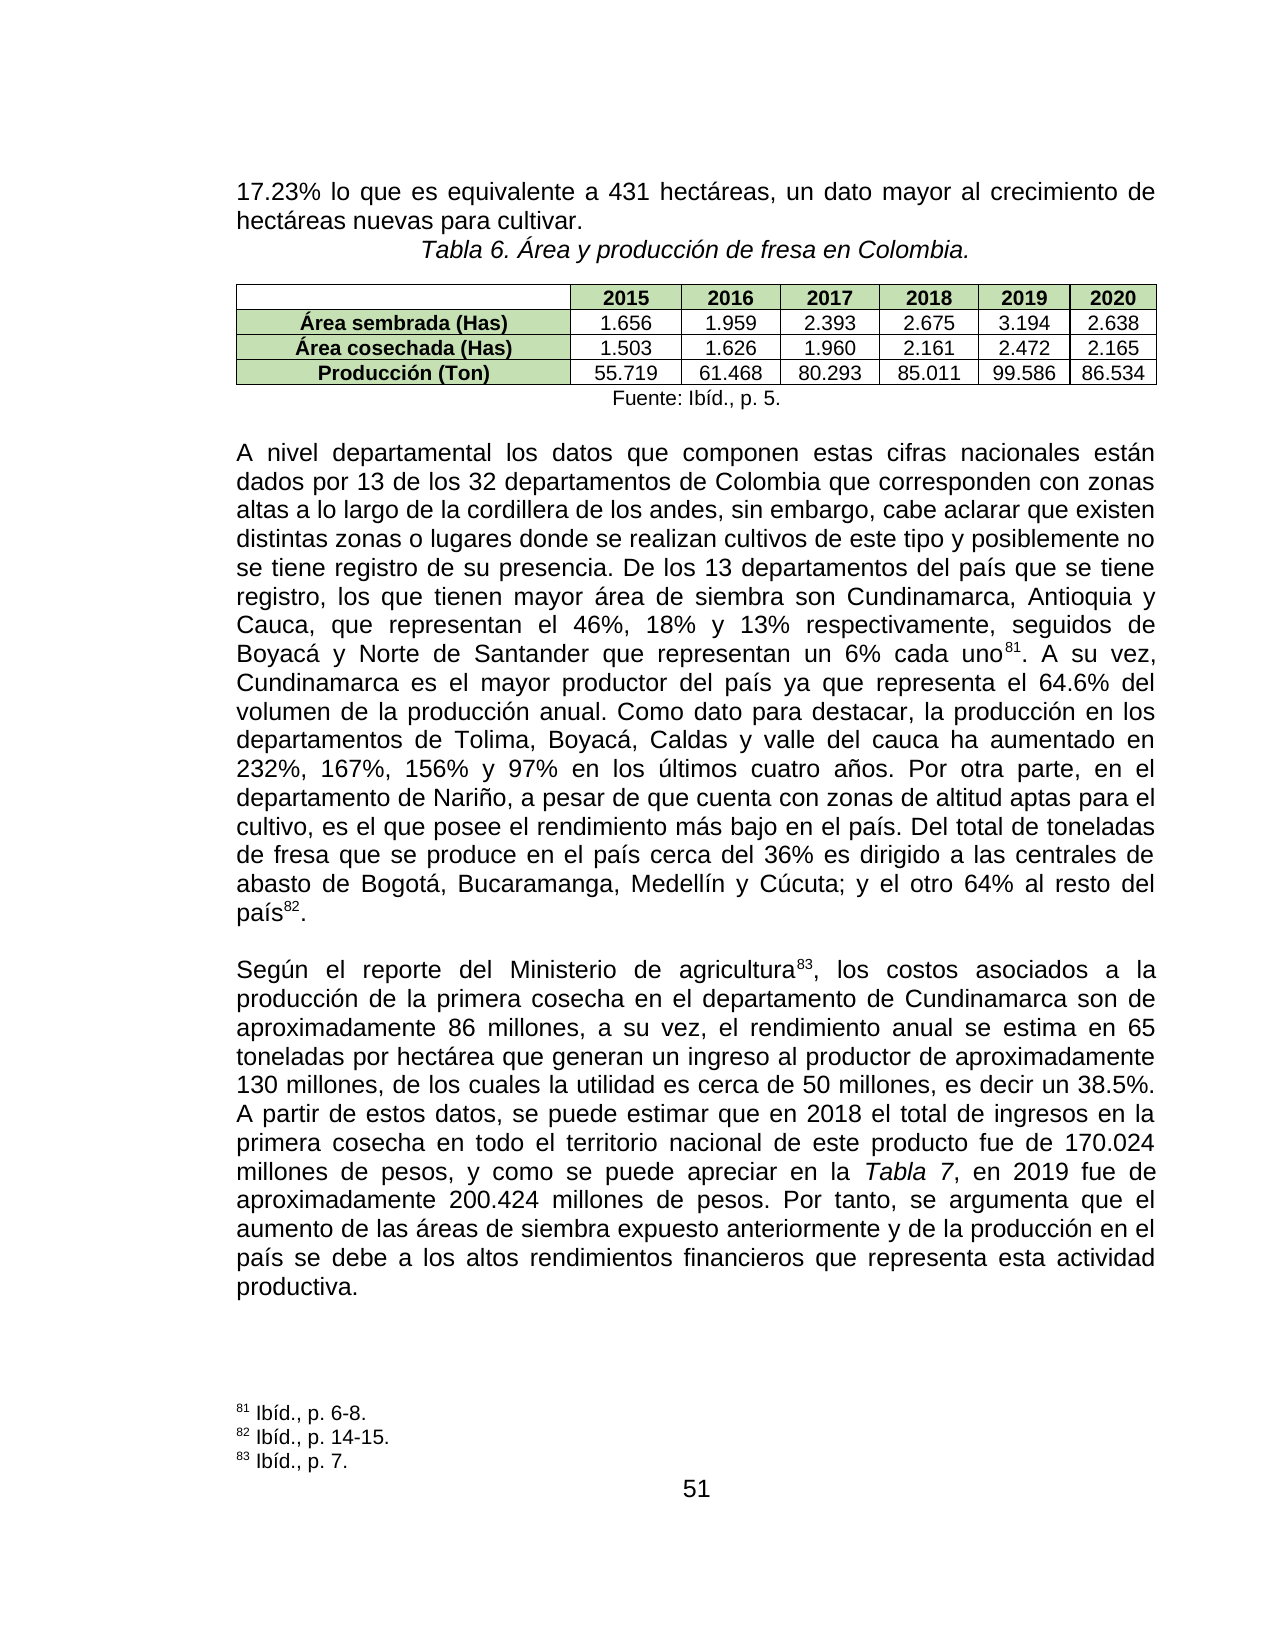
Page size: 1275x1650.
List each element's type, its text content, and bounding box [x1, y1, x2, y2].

table_header 2015 [571, 285, 681, 309]
table_cell 1.960 [781, 335, 879, 359]
table_cell 2.472 [979, 335, 1069, 359]
table_header 2018 [880, 285, 978, 309]
table_cell 86.534 [1071, 360, 1156, 384]
table_cell 61.468 [682, 360, 780, 384]
text Según el reporte del Ministerio de agricultura, los costos asociados a la producción de la primera cosecha en el departamento de Cundinamarca son de aproximadamente 86 millones, a su vez, el rendimiento anual se estima en 65 toneladas por hectárea que generan un ingreso al productor de aproximadamente 130 millones, de los cuales la utilidad es cerca de 50 millones, es decir un 38.5%. A partir de estos datos, se puede estimar que en 2018 el total de ingresos en la primera cosecha en todo el territorio nacional de este producto fue de 170.024 millones de pesos, y como se puede apreciar en la Tabla 7, en 2019 fue de aproximadamente 200.424 millones de pesos. Por tanto, se argumenta que el aumento de las áreas de siembra expuesto anteriormente y de la producción en el país se debe a los altos rendimientos financieros que representa esta actividad productiva. [236, 956, 1157, 1301]
table_header 2019 [979, 285, 1069, 309]
table_cell 2.161 [880, 335, 978, 359]
text Fuente: Ibíd., p. 5. [236, 385, 1157, 409]
table_cell 1.503 [571, 335, 681, 359]
table_cell 85.011 [880, 360, 978, 384]
table_cell Área sembrada (Has) [237, 310, 570, 334]
table_cell 1.656 [571, 310, 681, 334]
table_cell 1.959 [682, 310, 780, 334]
table_header 2020 [1071, 285, 1156, 309]
table_cell 55.719 [571, 360, 681, 384]
table_cell Producción (Ton) [237, 360, 570, 384]
text A nivel departamental los datos que componen estas cifras nacionales están dados por 13 de los 32 departamentos de Colombia que corresponden con zonas altas a lo largo de la cordillera de los andes, sin embargo, cabe aclarar que existen distintas zonas o lugares donde se realizan cultivos de este tipo y posiblemente no se tiene registro de su presencia. De los 13 departamentos del país que se tiene registro, los que tienen mayor área de siembra son Cundinamarca, Antioquia y Cauca, que representan el 46%, 18% y 13% respectivamente, seguidos de Boyacá y Norte de Santander que representan un 6% cada uno. A su vez, Cundinamarca es el mayor productor del país ya que representa el 64.6% del volumen de la producción anual. Como dato para destacar, la producción en los departamentos de Tolima, Boyacá, Caldas y valle del cauca ha aumentado en 232%, 167%, 156% y 97% en los últimos cuatro años. Por otra parte, en el departamento de Nariño, a pesar de que cuenta con zonas de altitud aptas para el cultivo, es el que posee el rendimiento más bajo en el país. Del total de toneladas de fresa que se produce en el país cerca del 36% es dirigido a las centrales de abasto de Bogotá, Bucaramanga, Medellín y Cúcuta; y el otro 64% al resto del país. [236, 438, 1157, 927]
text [236, 177, 1157, 235]
text Tabla 6. Área y producción de fresa en Colombia. [236, 235, 1157, 263]
table_cell 99.586 [979, 360, 1069, 384]
table_cell 80.293 [781, 360, 879, 384]
table_header 2017 [781, 285, 879, 309]
table_header [237, 285, 570, 309]
table_cell 1.626 [682, 335, 780, 359]
table_cell 2.165 [1071, 335, 1156, 359]
table_cell Área cosechada (Has) [237, 335, 570, 359]
table_cell 3.194 [979, 310, 1069, 334]
table_cell 2.638 [1071, 310, 1156, 334]
table_cell 2.675 [880, 310, 978, 334]
table_cell 2.393 [781, 310, 879, 334]
table_header 2016 [682, 285, 780, 309]
